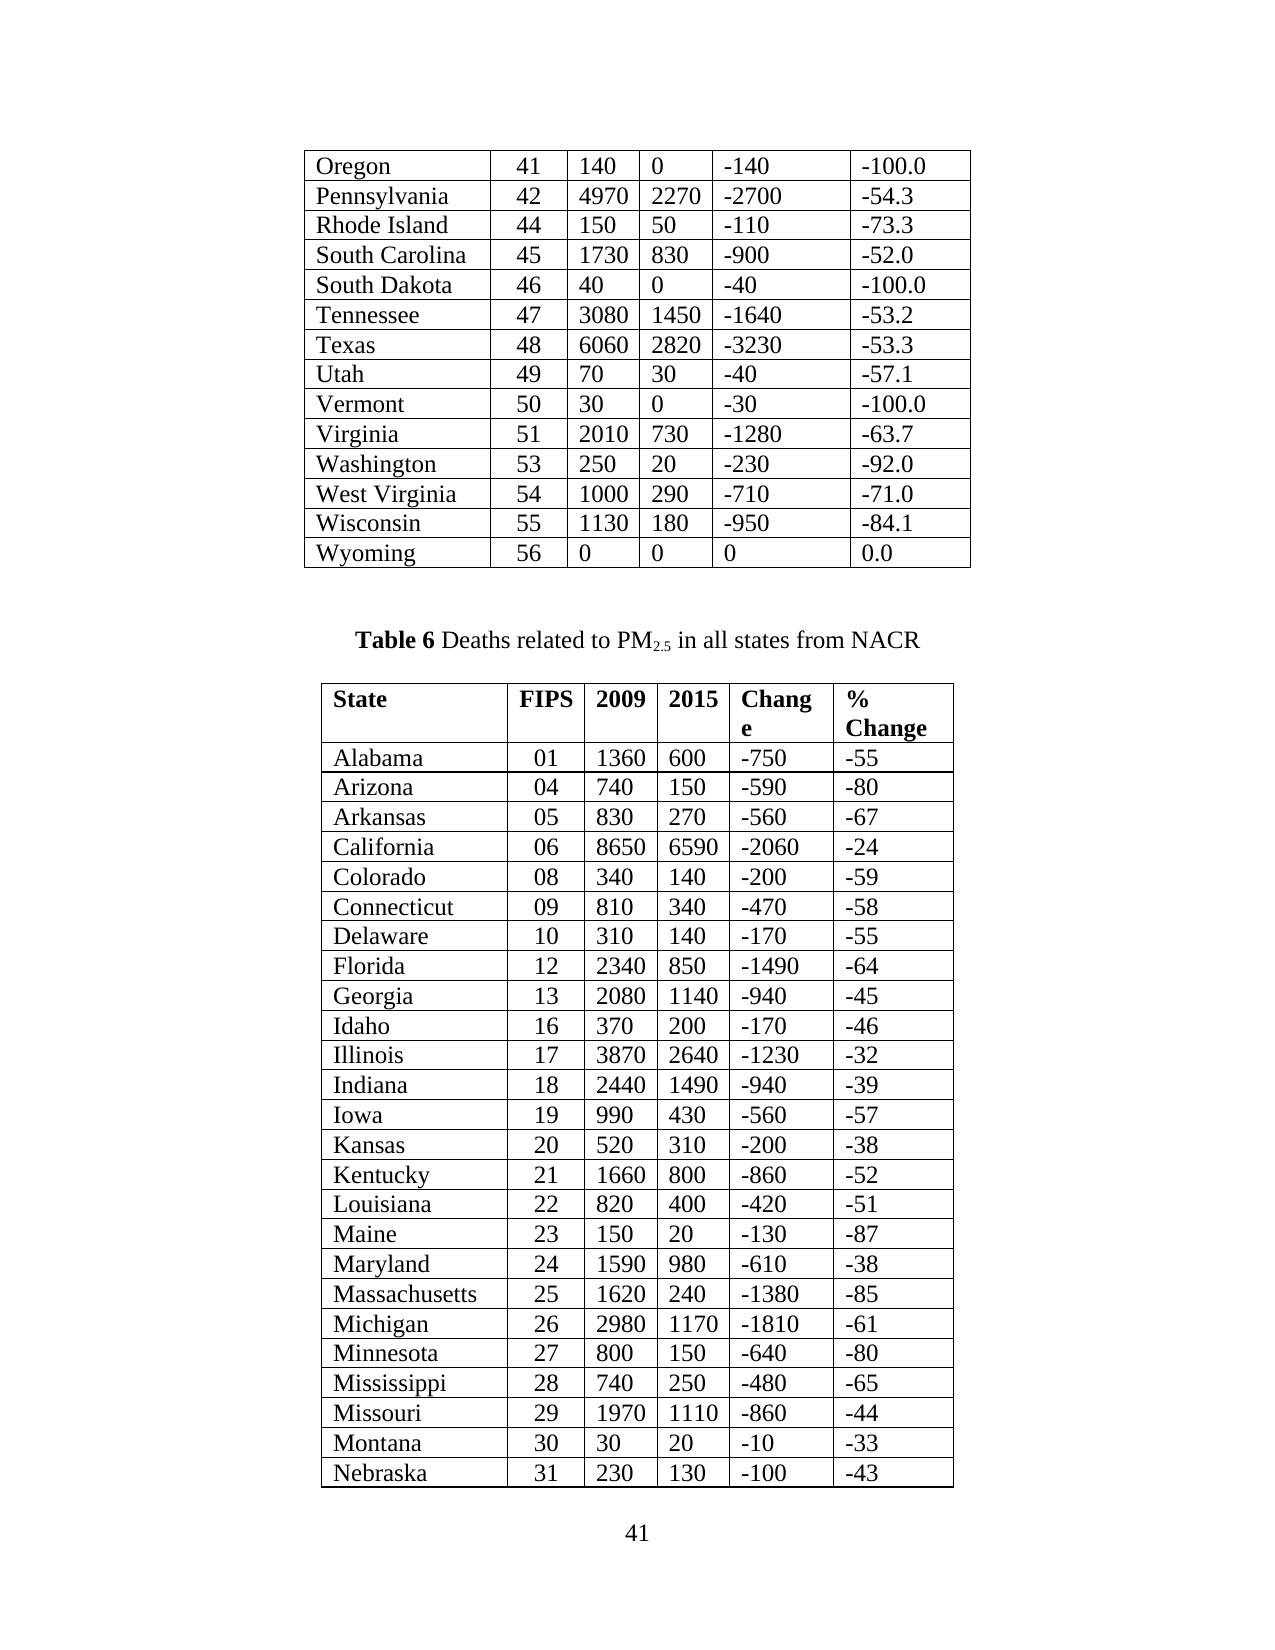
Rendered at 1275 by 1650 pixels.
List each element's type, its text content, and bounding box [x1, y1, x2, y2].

table_cell 2820 [640, 330, 712, 358]
table_cell Wyoming [305, 538, 490, 567]
table_cell 0 [640, 389, 712, 418]
table_cell -1640 [713, 300, 850, 329]
table_cell -170 [730, 1011, 833, 1039]
table_cell 600 [658, 743, 729, 771]
table_cell -130 [730, 1219, 833, 1248]
table_cell -860 [730, 1160, 833, 1188]
table_header -140 [713, 151, 850, 180]
table_cell South Dakota [305, 270, 490, 299]
table_cell 250 [568, 449, 639, 478]
table_cell 1000 [568, 479, 639, 507]
table_cell 23 [508, 1219, 584, 1248]
table_cell 340 [585, 862, 657, 891]
table_cell 1450 [640, 300, 712, 329]
table_cell -1280 [713, 419, 850, 448]
table_cell Maryland [322, 1249, 507, 1278]
table_cell Alabama [322, 743, 507, 771]
table_cell 240 [658, 1279, 729, 1308]
table_cell -170 [730, 921, 833, 950]
table_cell -87 [834, 1219, 953, 1248]
table_cell Illinois [322, 1041, 507, 1069]
table_cell 56 [491, 538, 567, 567]
table_cell 04 [508, 773, 584, 801]
table_cell -200 [730, 1130, 833, 1159]
table_cell -53.2 [851, 300, 970, 329]
table_cell Tennessee [305, 300, 490, 329]
table_cell -32 [834, 1041, 953, 1069]
table_header Change [730, 684, 833, 742]
table_cell -710 [713, 479, 850, 507]
table_cell 46 [491, 270, 567, 299]
table_cell 6590 [658, 832, 729, 861]
table_cell 2270 [640, 181, 712, 209]
table_cell 1490 [658, 1070, 729, 1099]
table_cell Louisiana [322, 1190, 507, 1218]
table_cell 0 [640, 270, 712, 299]
table_cell 400 [658, 1190, 729, 1218]
table_cell 51 [491, 419, 567, 448]
table_cell 140 [658, 921, 729, 950]
table_cell Montana [322, 1428, 507, 1457]
table_cell -950 [713, 509, 850, 537]
table_cell Iowa [322, 1100, 507, 1129]
table_cell 20 [658, 1428, 729, 1457]
table_cell -640 [730, 1339, 833, 1367]
table_cell 800 [658, 1160, 729, 1188]
table_cell 70 [568, 360, 639, 388]
table_cell Pennsylvania [305, 181, 490, 209]
table_cell -53.3 [851, 330, 970, 358]
table_cell 54 [491, 479, 567, 507]
table_cell Wisconsin [305, 509, 490, 537]
table_cell -38 [834, 1249, 953, 1278]
table_cell -940 [730, 1070, 833, 1099]
table_cell Mississippi [322, 1368, 507, 1397]
table_cell 200 [658, 1011, 729, 1039]
table_cell -44 [834, 1398, 953, 1427]
table_cell -73.3 [851, 211, 970, 239]
table_cell -900 [713, 240, 850, 269]
table_cell 150 [585, 1219, 657, 1248]
table_cell -46 [834, 1011, 953, 1039]
table_cell Kentucky [322, 1160, 507, 1188]
table_cell -63.7 [851, 419, 970, 448]
table_cell Arizona [322, 773, 507, 801]
table_cell 8650 [585, 832, 657, 861]
table_cell -560 [730, 1100, 833, 1129]
table_cell 42 [491, 181, 567, 209]
table_cell Nebraska [322, 1458, 507, 1486]
table_cell 1110 [658, 1398, 729, 1427]
table_cell 20 [640, 449, 712, 478]
table_cell 130 [658, 1458, 729, 1486]
table_cell 21 [508, 1160, 584, 1188]
table_cell 01 [508, 743, 584, 771]
table_cell -80 [834, 1339, 953, 1367]
table_cell 22 [508, 1190, 584, 1218]
table_header FIPS [508, 684, 584, 742]
table_cell 50 [491, 389, 567, 418]
table_cell 150 [658, 1339, 729, 1367]
table_cell California [322, 832, 507, 861]
table_cell -1490 [730, 951, 833, 980]
table_cell 2080 [585, 981, 657, 1010]
table_cell South Carolina [305, 240, 490, 269]
table_cell 45 [491, 240, 567, 269]
table_cell 24 [508, 1249, 584, 1278]
table_cell 230 [585, 1458, 657, 1486]
table_cell -54.3 [851, 181, 970, 209]
table_cell 150 [568, 211, 639, 239]
table_cell 1140 [658, 981, 729, 1010]
table_cell -750 [730, 743, 833, 771]
table_cell Georgia [322, 981, 507, 1010]
table_cell Delaware [322, 921, 507, 950]
table_cell 520 [585, 1130, 657, 1159]
table_header Oregon [305, 151, 490, 180]
table_cell Massachusetts [322, 1279, 507, 1308]
table_cell Virginia [305, 419, 490, 448]
table_cell 30 [508, 1428, 584, 1457]
table_cell -65 [834, 1368, 953, 1397]
table_cell 05 [508, 802, 584, 831]
table_cell -57 [834, 1100, 953, 1129]
table_cell 1660 [585, 1160, 657, 1188]
table_header 0 [640, 151, 712, 180]
table_cell -200 [730, 862, 833, 891]
table_cell -80 [834, 773, 953, 801]
table_cell 16 [508, 1011, 584, 1039]
table_cell -55 [834, 743, 953, 771]
table_cell 1360 [585, 743, 657, 771]
table_cell 1590 [585, 1249, 657, 1278]
table_cell -3230 [713, 330, 850, 358]
table_cell -57.1 [851, 360, 970, 388]
table_cell -2060 [730, 832, 833, 861]
table_cell 44 [491, 211, 567, 239]
table_cell 27 [508, 1339, 584, 1367]
table_cell -84.1 [851, 509, 970, 537]
table_cell -92.0 [851, 449, 970, 478]
table_header 140 [568, 151, 639, 180]
table_cell -1380 [730, 1279, 833, 1308]
table_cell 740 [585, 773, 657, 801]
table_cell 310 [585, 921, 657, 950]
table_cell -100.0 [851, 270, 970, 299]
table_cell -940 [730, 981, 833, 1010]
table_cell -40 [713, 270, 850, 299]
table_cell 1620 [585, 1279, 657, 1308]
table_cell 31 [508, 1458, 584, 1486]
table_cell Kansas [322, 1130, 507, 1159]
table_cell 980 [658, 1249, 729, 1278]
table_header 2009 [585, 684, 657, 742]
table_cell 30 [640, 360, 712, 388]
table_cell 250 [658, 1368, 729, 1397]
table_cell 3080 [568, 300, 639, 329]
table_cell 850 [658, 951, 729, 980]
table_cell 140 [658, 862, 729, 891]
text Table 6 Deaths related to PM2.5 in all states from NACR [150, 626, 1125, 654]
table_cell -58 [834, 892, 953, 920]
table_cell 150 [658, 773, 729, 801]
table_cell -43 [834, 1458, 953, 1486]
table_cell -71.0 [851, 479, 970, 507]
table_cell -40 [713, 360, 850, 388]
table_cell -560 [730, 802, 833, 831]
table_cell 48 [491, 330, 567, 358]
table_cell 08 [508, 862, 584, 891]
table_cell -100 [730, 1458, 833, 1486]
table_cell 0.0 [851, 538, 970, 567]
table_cell 4970 [568, 181, 639, 209]
table_cell Idaho [322, 1011, 507, 1039]
table_cell Indiana [322, 1070, 507, 1099]
table_cell 830 [640, 240, 712, 269]
table_cell 310 [658, 1130, 729, 1159]
table_cell 290 [640, 479, 712, 507]
table_cell -480 [730, 1368, 833, 1397]
table_cell Connecticut [322, 892, 507, 920]
table_cell -610 [730, 1249, 833, 1278]
table_cell Vermont [305, 389, 490, 418]
table_cell -230 [713, 449, 850, 478]
table_cell -100.0 [851, 389, 970, 418]
table_cell 0 [713, 538, 850, 567]
table_cell -55 [834, 921, 953, 950]
table_cell 17 [508, 1041, 584, 1069]
table_cell 26 [508, 1309, 584, 1337]
table_cell 13 [508, 981, 584, 1010]
table_cell Minnesota [322, 1339, 507, 1367]
table_cell 30 [585, 1428, 657, 1457]
table_cell Maine [322, 1219, 507, 1248]
table_cell -52 [834, 1160, 953, 1188]
table_cell -33 [834, 1428, 953, 1457]
table_cell 1170 [658, 1309, 729, 1337]
table_cell 730 [640, 419, 712, 448]
table_cell -590 [730, 773, 833, 801]
table_cell 29 [508, 1398, 584, 1427]
table_cell 55 [491, 509, 567, 537]
table_cell -51 [834, 1190, 953, 1218]
table_cell -30 [713, 389, 850, 418]
table_cell 430 [658, 1100, 729, 1129]
table_cell 2640 [658, 1041, 729, 1069]
table_cell 1970 [585, 1398, 657, 1427]
table_cell 06 [508, 832, 584, 861]
table_cell 6060 [568, 330, 639, 358]
table_header 41 [491, 151, 567, 180]
table_cell 12 [508, 951, 584, 980]
table_cell -64 [834, 951, 953, 980]
table_cell Michigan [322, 1309, 507, 1337]
table_cell 28 [508, 1368, 584, 1397]
table_cell 180 [640, 509, 712, 537]
table_cell 09 [508, 892, 584, 920]
table_cell 1130 [568, 509, 639, 537]
table_cell 10 [508, 921, 584, 950]
table_cell 0 [640, 538, 712, 567]
table_cell 270 [658, 802, 729, 831]
table_cell 20 [658, 1219, 729, 1248]
table_cell 49 [491, 360, 567, 388]
table_cell 370 [585, 1011, 657, 1039]
table_cell Texas [305, 330, 490, 358]
table_header 2015 [658, 684, 729, 742]
table_cell 3870 [585, 1041, 657, 1069]
table_cell -470 [730, 892, 833, 920]
table_cell Washington [305, 449, 490, 478]
table_cell 1730 [568, 240, 639, 269]
table_cell 0 [568, 538, 639, 567]
table_cell 820 [585, 1190, 657, 1218]
table_cell 25 [508, 1279, 584, 1308]
table_cell 47 [491, 300, 567, 329]
table_cell 19 [508, 1100, 584, 1129]
table_cell -59 [834, 862, 953, 891]
table_header % Change [834, 684, 953, 742]
table_cell 800 [585, 1339, 657, 1367]
table_cell West Virginia [305, 479, 490, 507]
table_cell -420 [730, 1190, 833, 1218]
table_cell Rhode Island [305, 211, 490, 239]
table_cell -85 [834, 1279, 953, 1308]
table_cell -1230 [730, 1041, 833, 1069]
table_cell 740 [585, 1368, 657, 1397]
table_cell -67 [834, 802, 953, 831]
table_cell 990 [585, 1100, 657, 1129]
table_cell -39 [834, 1070, 953, 1099]
table_cell -1810 [730, 1309, 833, 1337]
table_cell -110 [713, 211, 850, 239]
table_cell -10 [730, 1428, 833, 1457]
table_cell Florida [322, 951, 507, 980]
table_cell 810 [585, 892, 657, 920]
table_cell 40 [568, 270, 639, 299]
table_cell 340 [658, 892, 729, 920]
table_cell 30 [568, 389, 639, 418]
table_cell Missouri [322, 1398, 507, 1427]
table_cell -24 [834, 832, 953, 861]
table_cell 20 [508, 1130, 584, 1159]
table_cell Arkansas [322, 802, 507, 831]
table_cell -45 [834, 981, 953, 1010]
table_cell 2440 [585, 1070, 657, 1099]
table_cell -2700 [713, 181, 850, 209]
table_cell 18 [508, 1070, 584, 1099]
table_cell -38 [834, 1130, 953, 1159]
table_cell 830 [585, 802, 657, 831]
table_cell Colorado [322, 862, 507, 891]
table_cell 50 [640, 211, 712, 239]
table_cell Utah [305, 360, 490, 388]
table_cell 2010 [568, 419, 639, 448]
table_header -100.0 [851, 151, 970, 180]
table_cell 2340 [585, 951, 657, 980]
table_cell -52.0 [851, 240, 970, 269]
table_header State [322, 684, 507, 742]
table_cell 53 [491, 449, 567, 478]
table_cell 2980 [585, 1309, 657, 1337]
table_cell -61 [834, 1309, 953, 1337]
table_cell -860 [730, 1398, 833, 1427]
